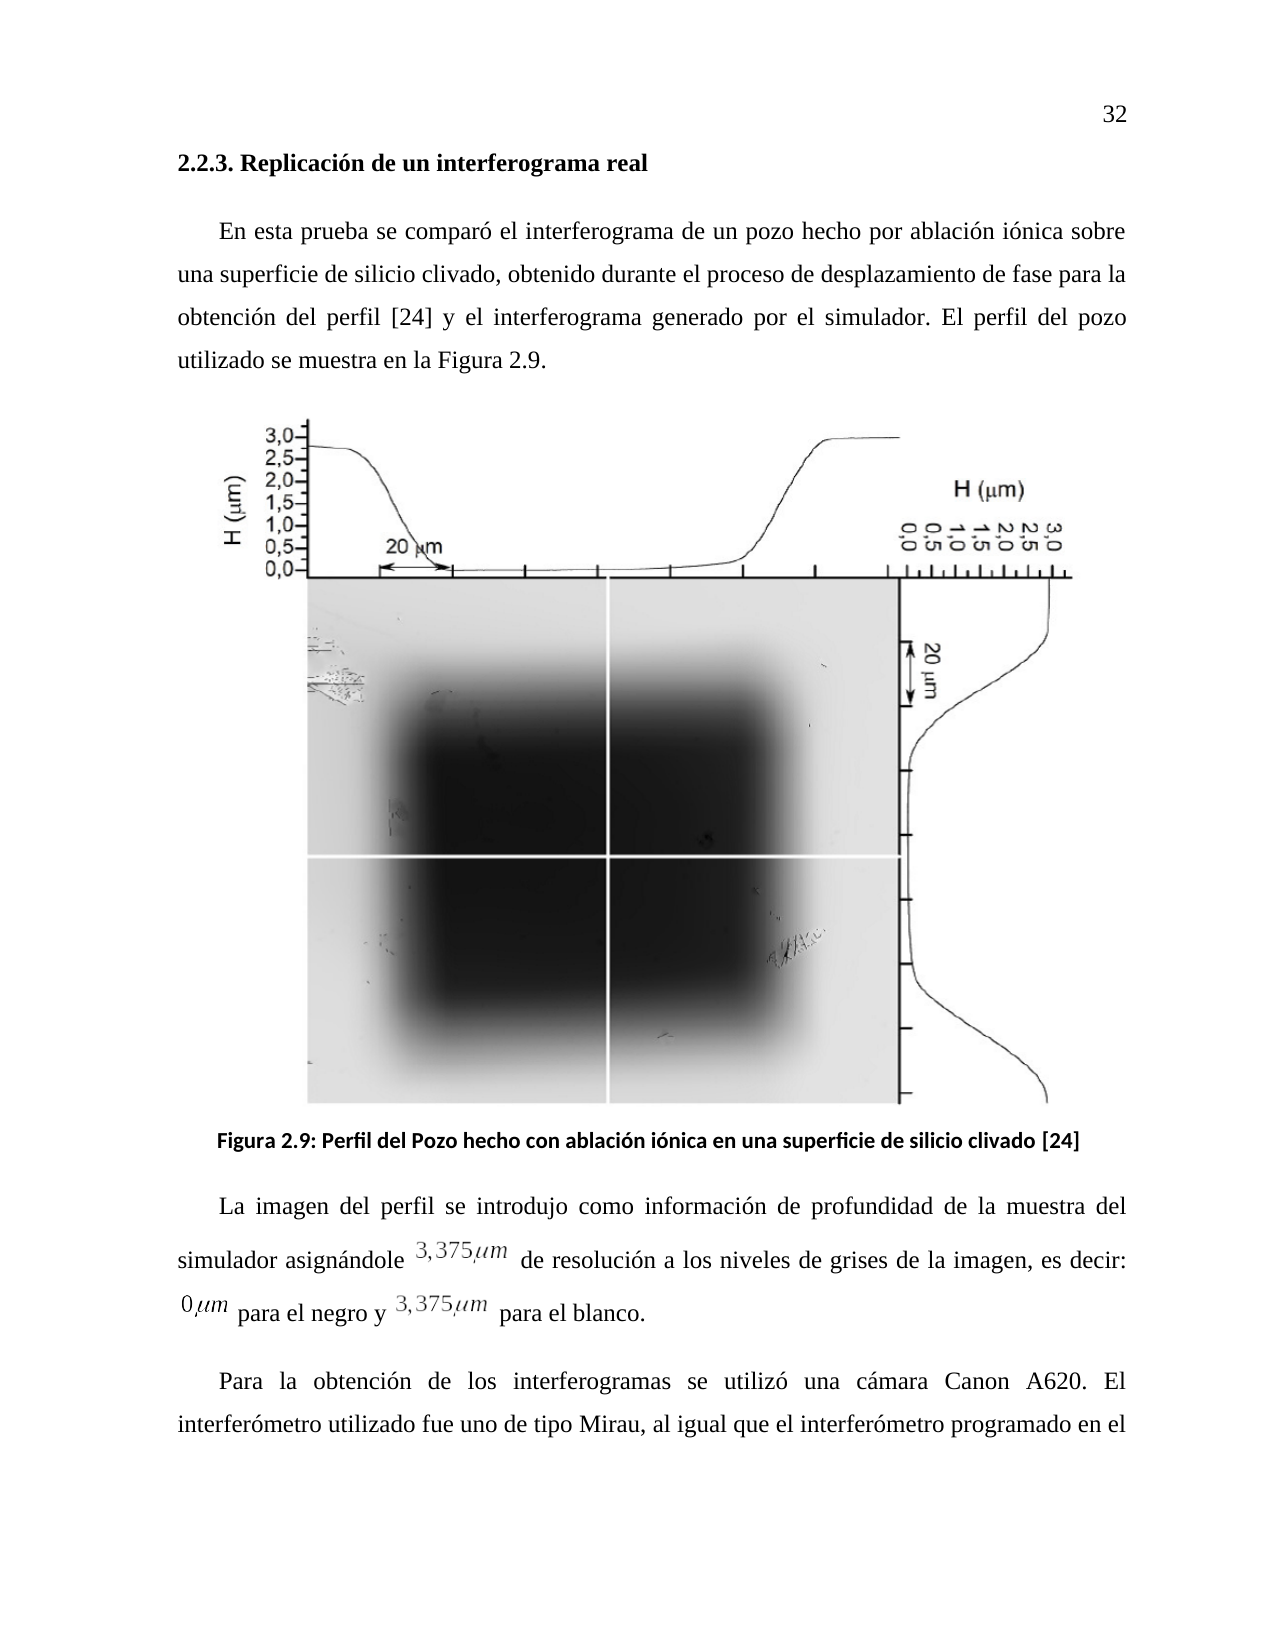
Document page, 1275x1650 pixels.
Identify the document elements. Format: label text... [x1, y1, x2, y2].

subtitle Replicación de un interferograma real [177, 148, 1127, 176]
picture [215, 413, 1081, 1114]
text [177, 1366, 1127, 1438]
text La imagen del perfil se introdujo como información de profundidad de la muestra del simulador asignándole de resolución a los niveles de grises de la imagen, es decir: para el negro y para el blanco. [177, 1191, 1127, 1327]
